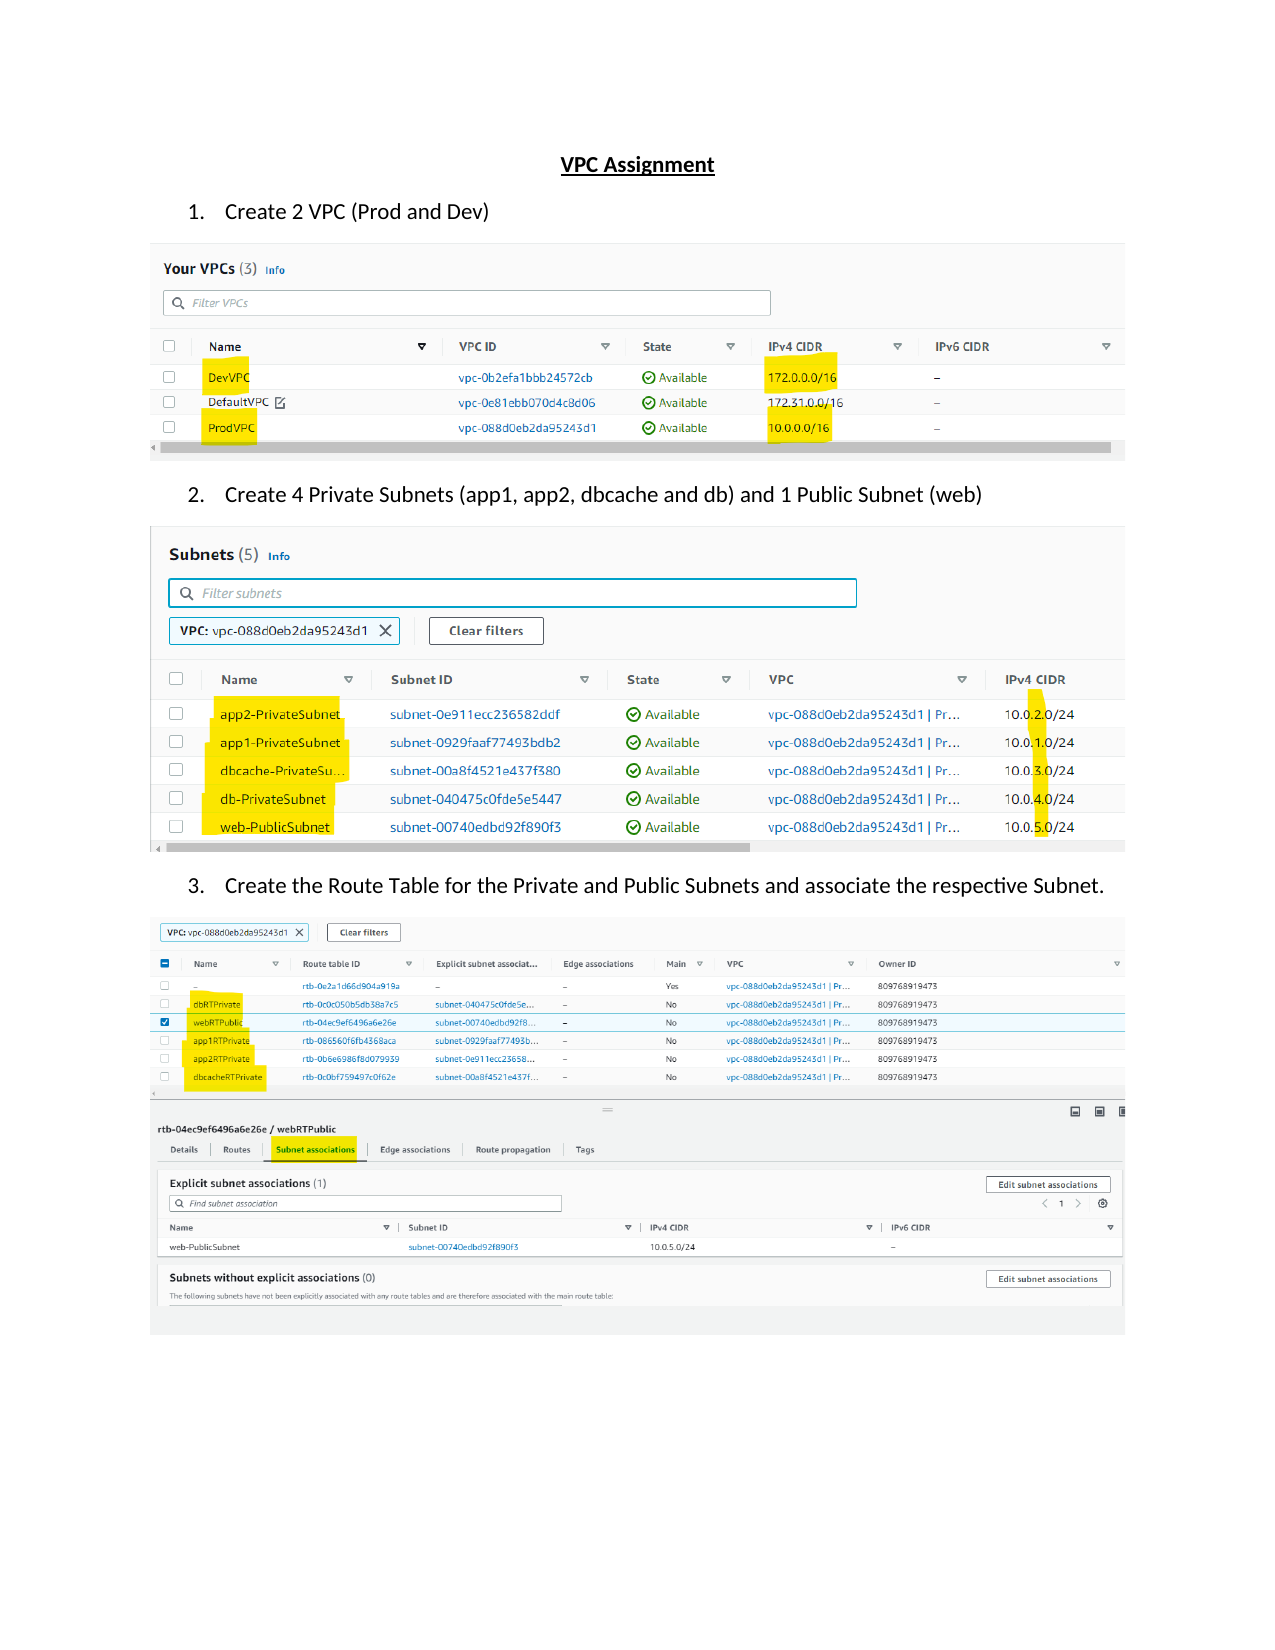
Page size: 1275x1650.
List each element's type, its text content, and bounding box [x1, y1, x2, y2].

text VPC Assignment [150, 150, 1125, 178]
picture [150, 526, 1125, 852]
list Create the Route Table for the Private and Public Subnets and associate the respective Subnet. [187, 871, 1125, 899]
list Create 2 VPC (Prod and Dev) [187, 197, 1125, 225]
picture [150, 243, 1125, 461]
picture [150, 917, 1125, 1335]
list Create 4 Private Subnets (app1, app2, dbcache and db) and 1 Public Subnet (web) [187, 480, 1125, 508]
